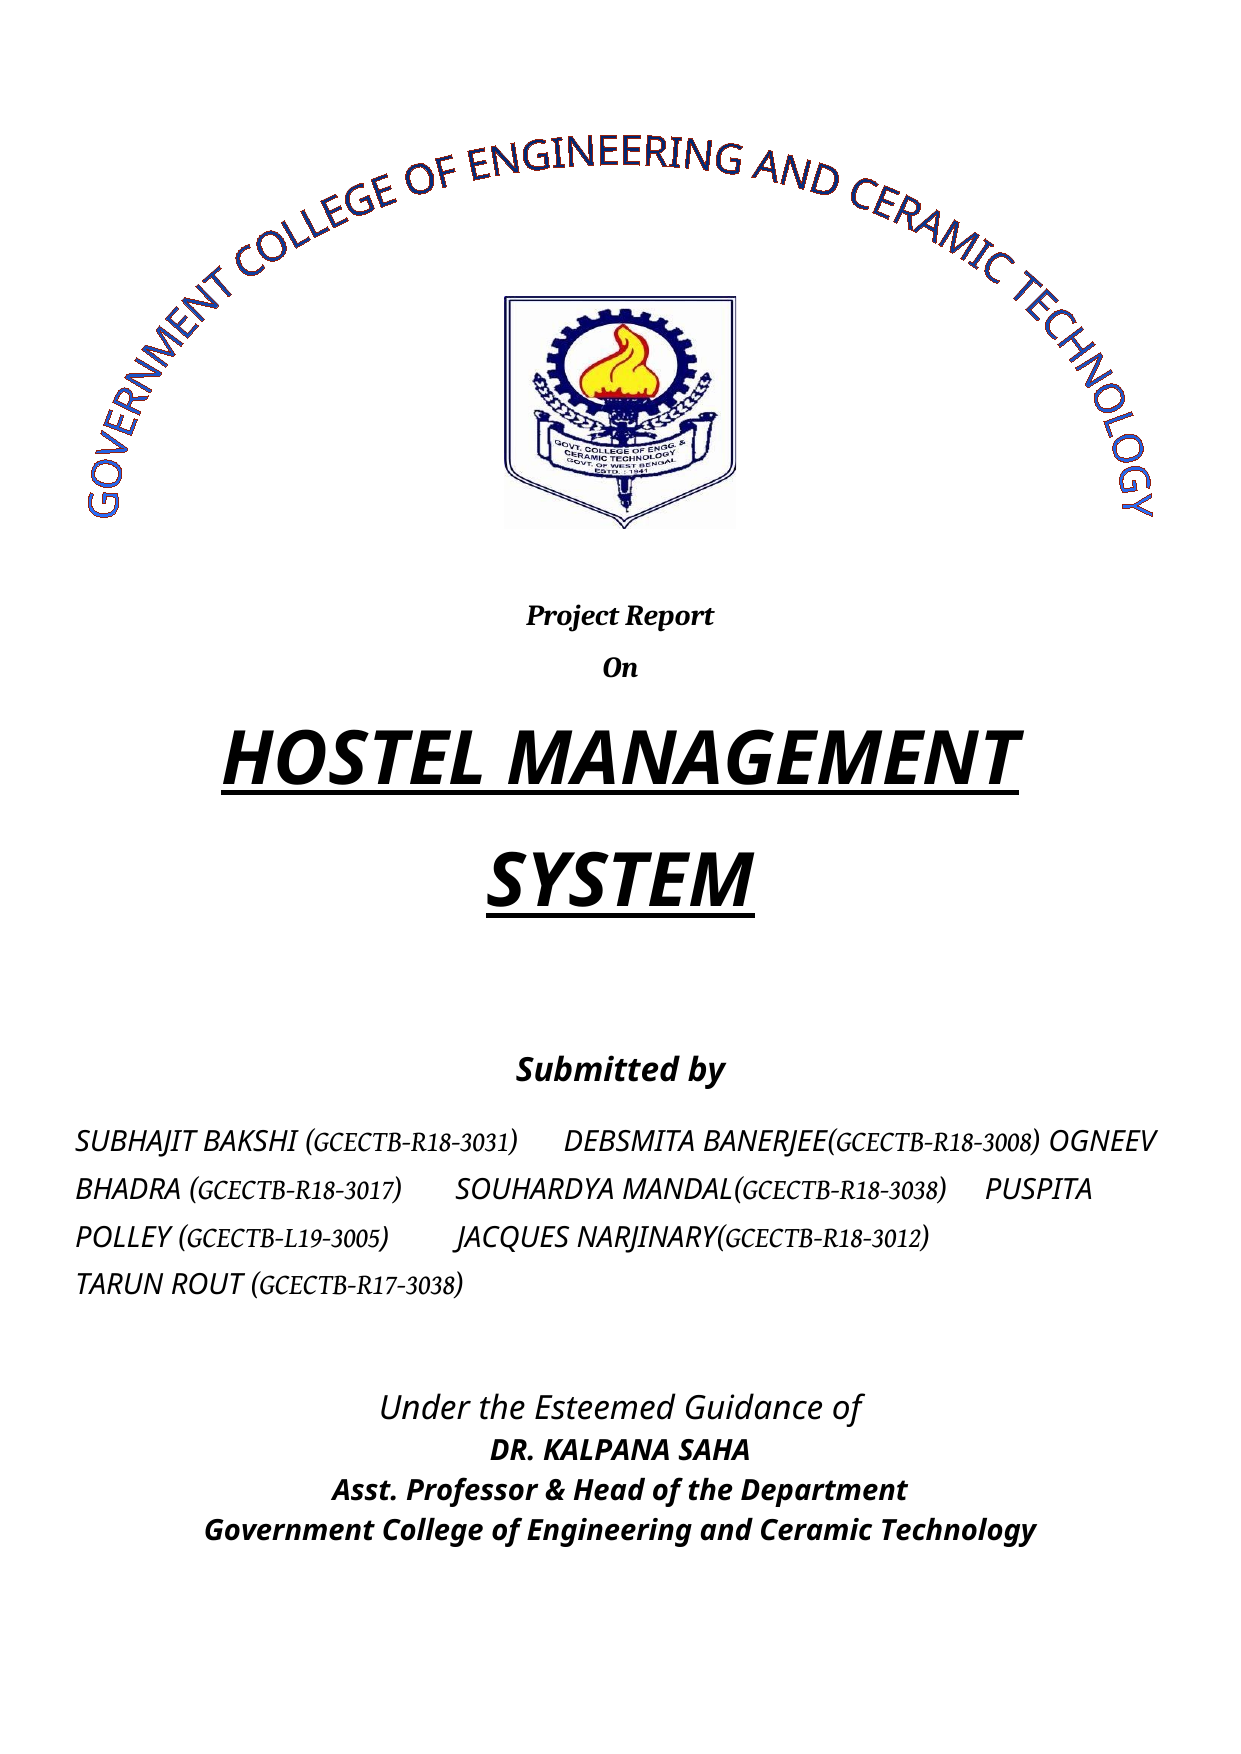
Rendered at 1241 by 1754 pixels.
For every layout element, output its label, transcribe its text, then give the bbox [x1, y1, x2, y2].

text Asst. Professor & Head of the Department [150, 1469, 1090, 1509]
text Submitted by [150, 1045, 1090, 1091]
picture [504, 296, 737, 529]
text HOSTEL MANAGEMENT SYSTEM [150, 704, 1090, 929]
text Government College of Engineering and Ceramic Technology [150, 1509, 1090, 1549]
text SUBHAJIT BAKSHI (GCECTB-R18-3031) DEBSMITA BANERJEE(GCECTB-R18-3008) OGNEEV BHADRA (GCECTB-R18-3017) SOUHARDYA MANDAL(GCECTB-R18-3038) PUSPITA POLLEY (GCECTB-L19-3005) JACQUES NARJINARY(GCECTB-R18-3012) TARUN ROUT (GCECTB-R17-3038) [75, 1121, 1180, 1303]
text Under the Esteemed Guidance of [150, 1384, 1090, 1429]
text DR. KALPANA SAHA [150, 1429, 1090, 1469]
text Project Report [150, 599, 1090, 632]
text On [150, 651, 1090, 685]
